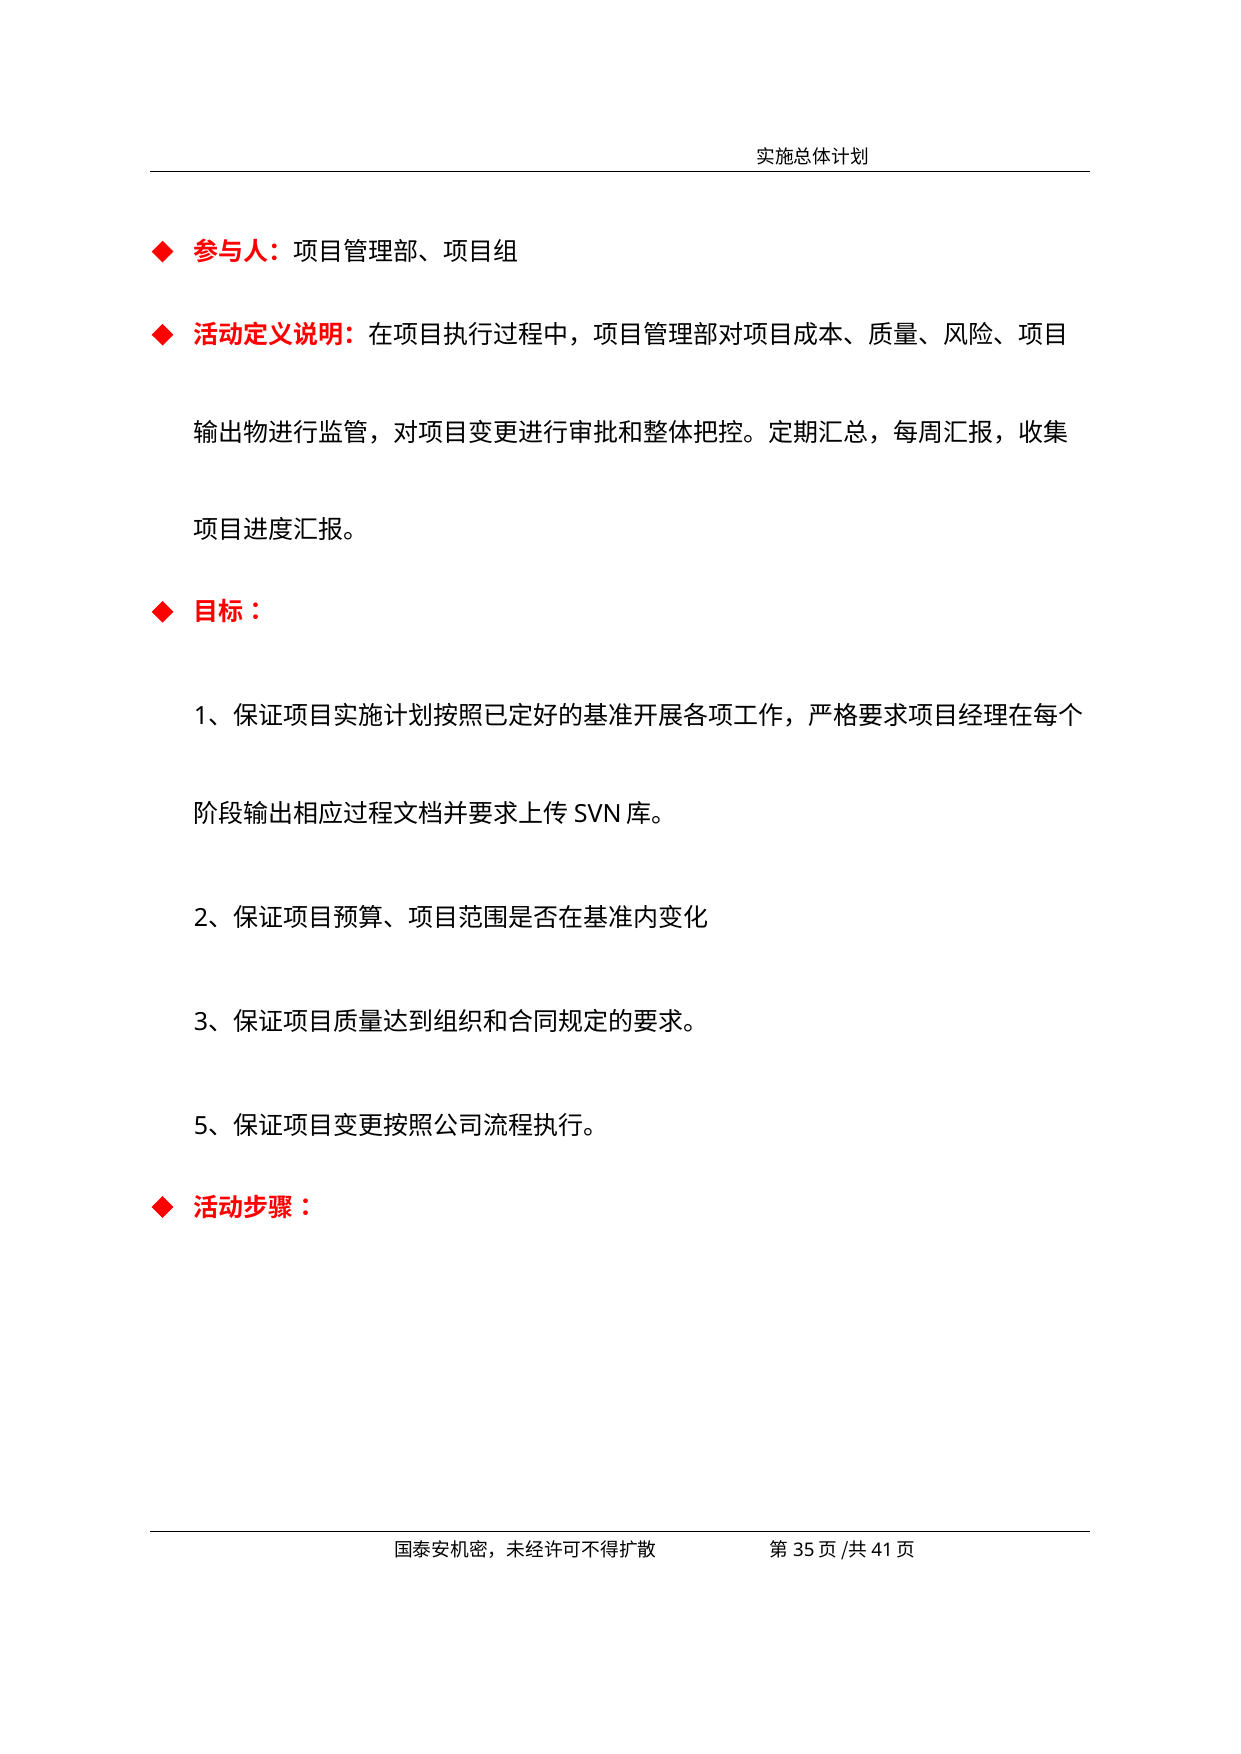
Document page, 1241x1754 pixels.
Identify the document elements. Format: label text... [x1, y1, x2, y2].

list 目标： [150, 578, 1090, 643]
list 参与人：项目管理部、项目组 [150, 217, 1090, 282]
list 活动定义说明：在项目执行过程中，项目管理部对项目成本、质量、风险、项目输出物进行监管，对项目变更进行审批和整体把控。定期汇总，每周汇报，收集项目进度汇报。 [150, 300, 1090, 560]
list 活动步骤： [150, 1174, 1090, 1239]
list 5、保证项目变更按照公司流程执行。 [194, 1091, 1090, 1156]
text 3、保证项目质量达到组织和合同规定的要求。 [194, 987, 1090, 1052]
text 2、保证项目预算、项目范围是否在基准内变化 [194, 883, 1090, 948]
text 1、保证项目实施计划按照已定好的基准开展各项工作，严格要求项目经理在每个阶段输出相应过程文档并要求上传SVN库。 [194, 681, 1090, 844]
